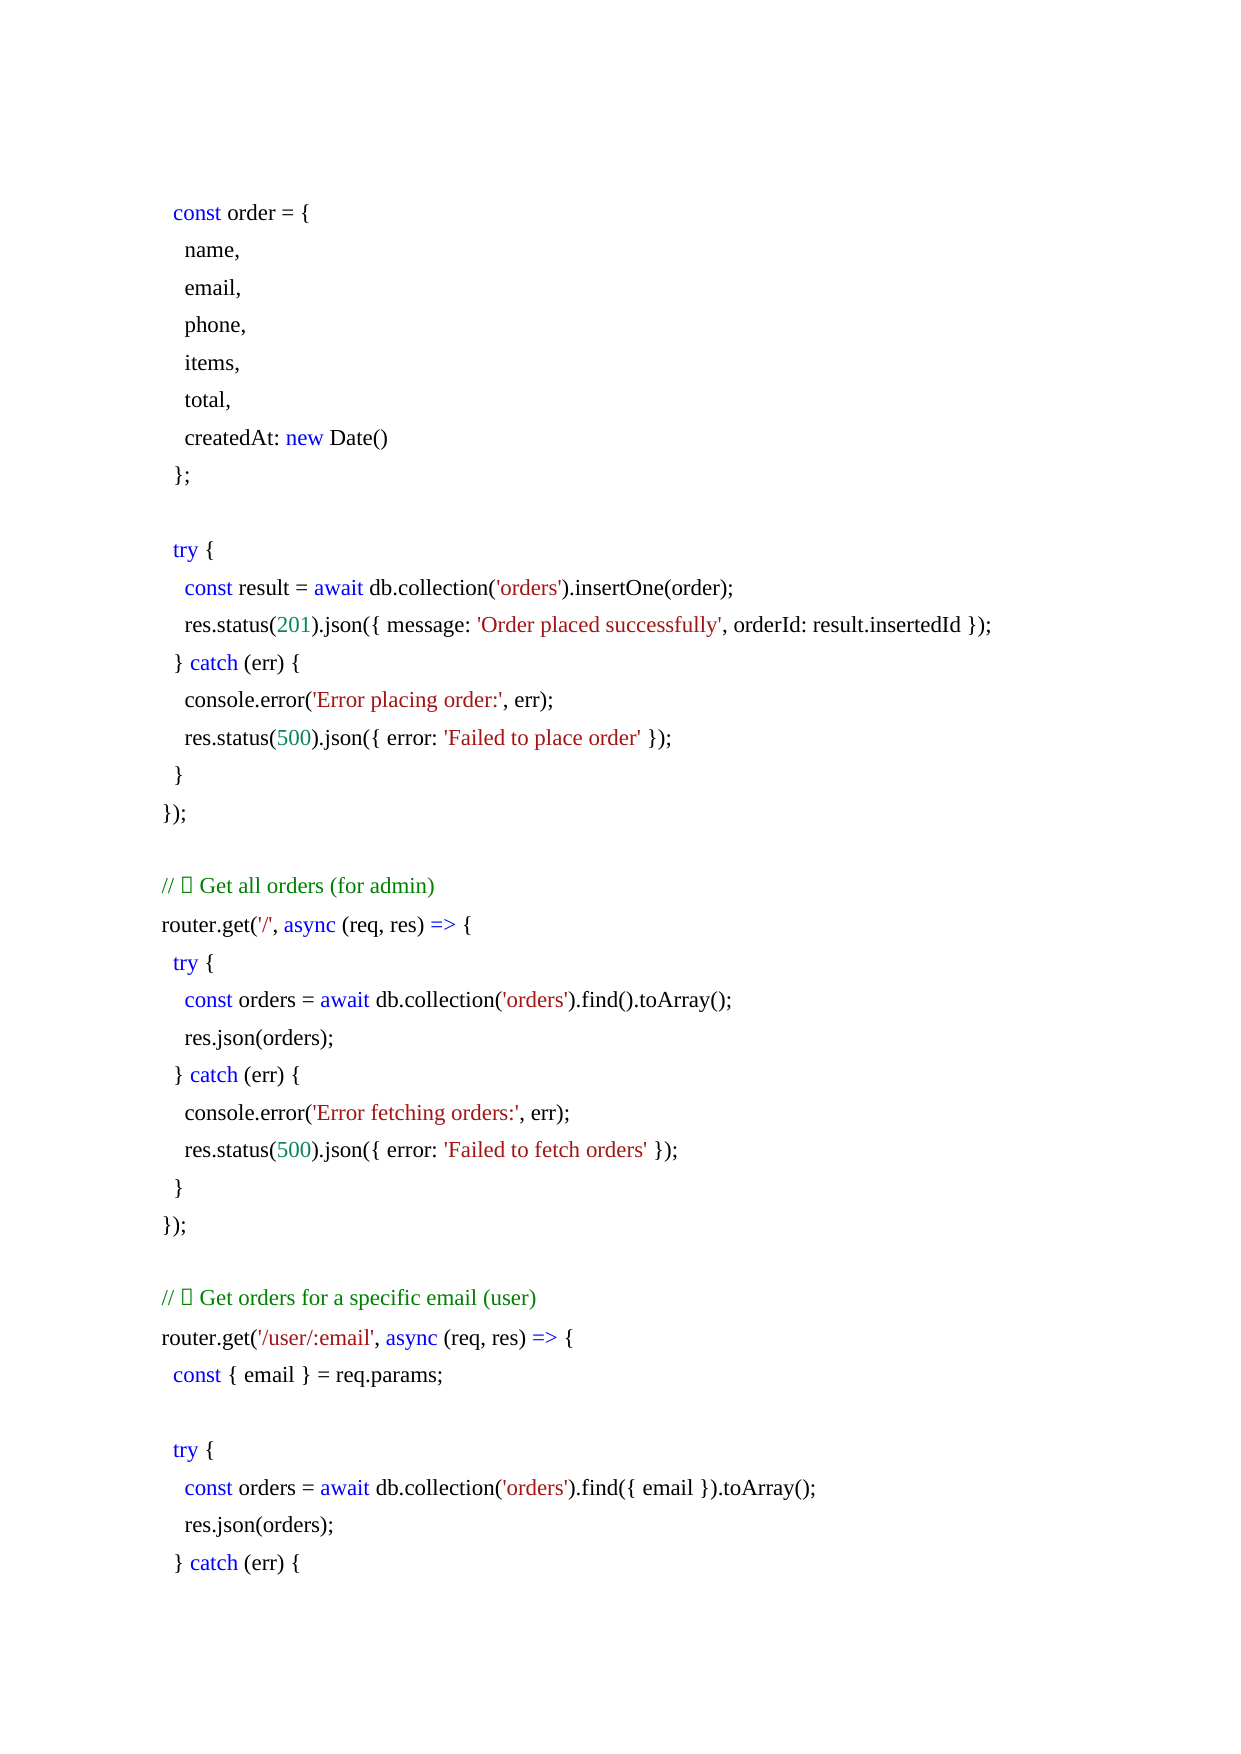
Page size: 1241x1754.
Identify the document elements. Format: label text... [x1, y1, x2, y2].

text const orders = await db.collection('orders').find().toArray(); [150, 975, 1090, 1012]
text } [150, 750, 1090, 787]
text } [150, 1162, 1090, 1200]
text router.get('/', async (req, res) => { [150, 900, 1090, 937]
text items, [150, 337, 1090, 375]
text } catch (err) { [150, 1050, 1090, 1087]
text // ✅ Get orders for a specific email (user) [150, 1275, 1090, 1312]
text phone, [150, 300, 1090, 337]
text name, [150, 225, 1090, 262]
text console.error('Error fetching orders:', err); [150, 1087, 1090, 1125]
text console.error('Error placing order:', err); [150, 675, 1090, 712]
text }); [150, 787, 1090, 825]
text email, [150, 262, 1090, 300]
text res.json(orders); [150, 1500, 1090, 1537]
text }); [150, 1200, 1090, 1237]
text total, [150, 375, 1090, 412]
text } catch (err) { [150, 1537, 1090, 1575]
text try { [150, 937, 1090, 975]
text try { [150, 1425, 1090, 1462]
text res.json(orders); [150, 1012, 1090, 1050]
text const result = await db.collection('orders').insertOne(order); [150, 562, 1090, 600]
text // ✅ Get all orders (for admin) [150, 862, 1090, 900]
text router.get('/user/:email', async (req, res) => { [150, 1312, 1090, 1350]
text } catch (err) { [150, 637, 1090, 675]
text res.status(500).json({ error: 'Failed to fetch orders' }); [150, 1125, 1090, 1162]
text const { email } = req.params; [150, 1350, 1090, 1387]
text try { [150, 525, 1090, 562]
text }; [150, 450, 1090, 487]
text res.status(201).json({ message: 'Order placed successfully', orderId: result.insertedId }); [150, 600, 1090, 637]
text const order = { [150, 187, 1090, 225]
text const orders = await db.collection('orders').find({ email }).toArray(); [150, 1462, 1090, 1500]
text res.status(500).json({ error: 'Failed to place order' }); [150, 712, 1090, 750]
text createdAt: new Date() [150, 412, 1090, 450]
